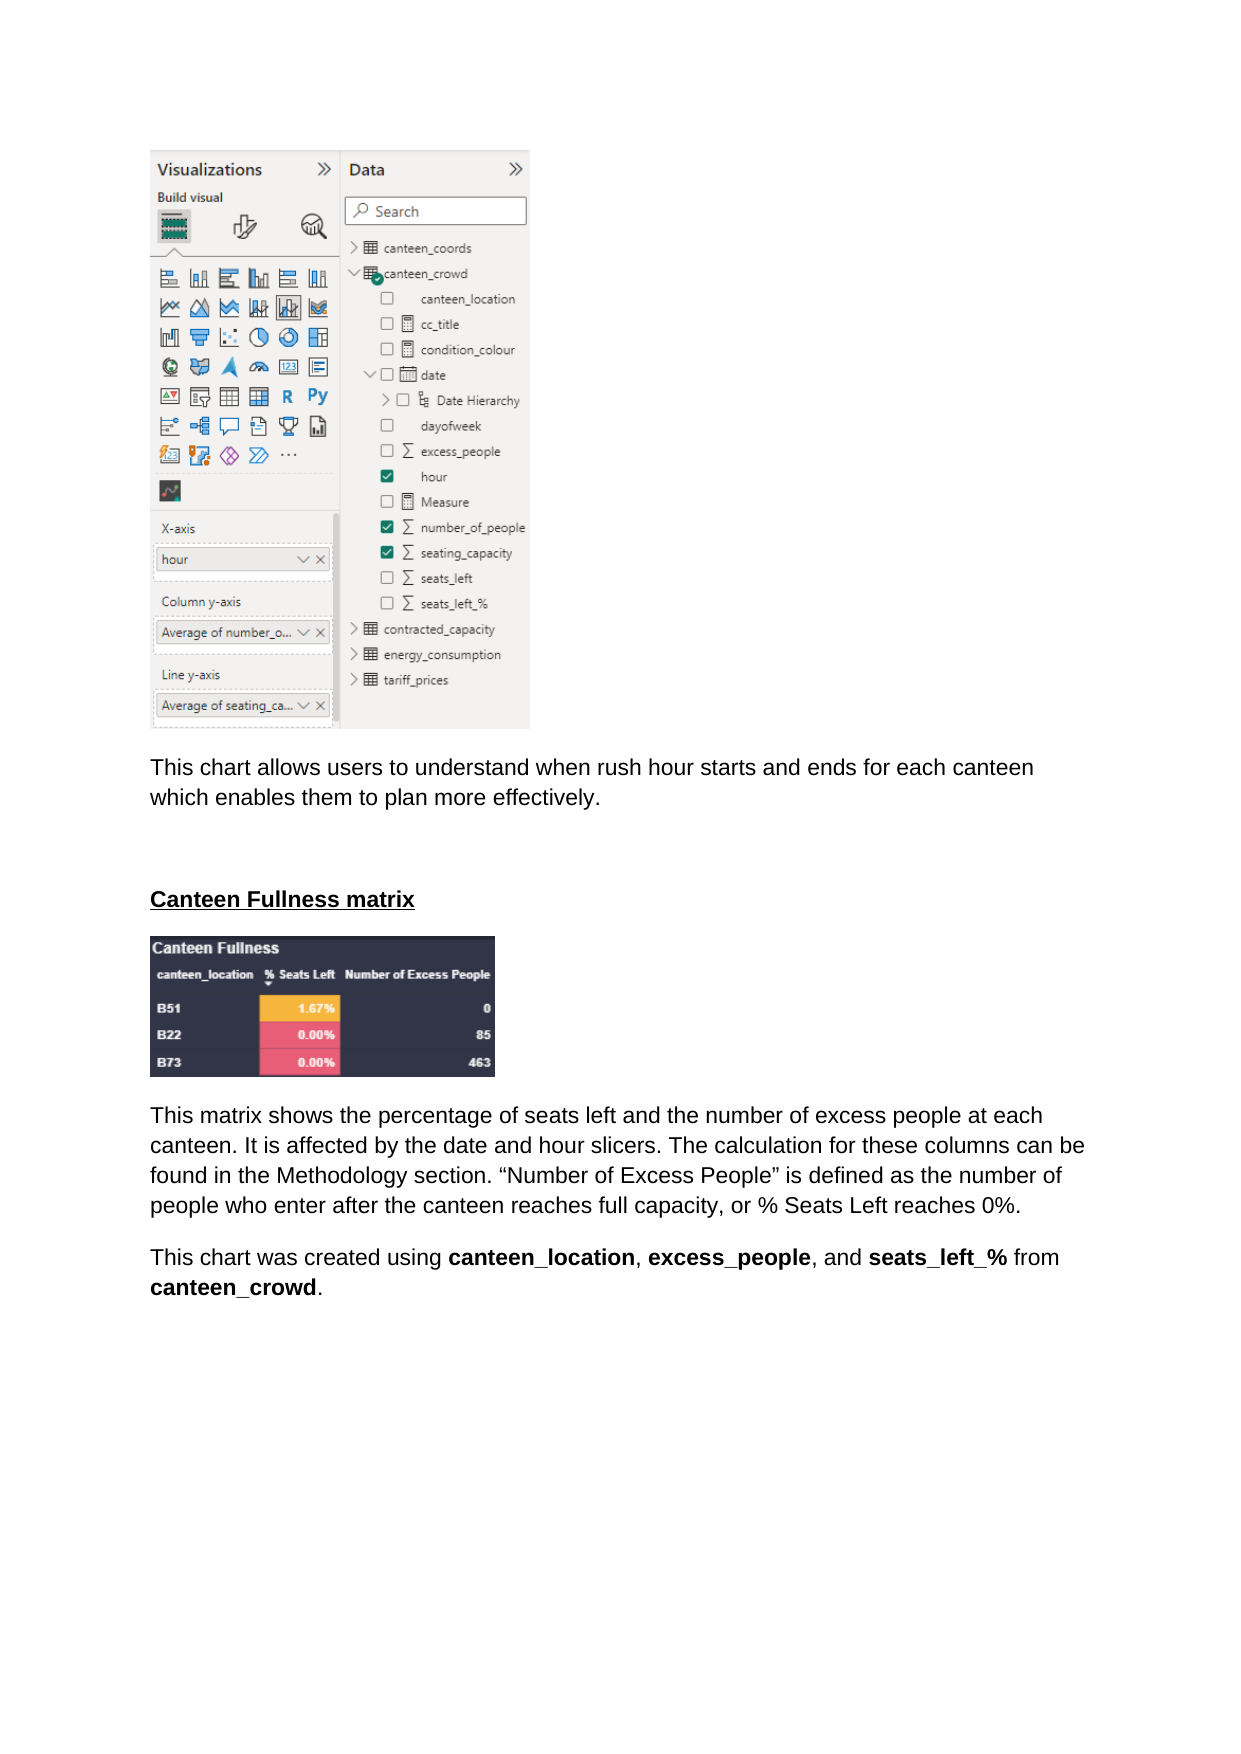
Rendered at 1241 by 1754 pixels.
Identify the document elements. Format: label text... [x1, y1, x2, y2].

text This chart allows users to understand when rush hour starts and ends for each canteen which enables them to plan more effectively. [150, 753, 1090, 810]
picture [150, 150, 530, 729]
text Canteen Fullness matrix [150, 886, 1090, 912]
text This matrix shows the percentage of seats left and the number of excess people at each canteen. It is affected by the date and hour slicers. The calculation for these columns can be found in the Methodology section. “Number of Excess People” is defined as the number of people who enter after the canteen reaches full capacity, or % Seats Left reaches 0%. [150, 1102, 1090, 1219]
picture [150, 936, 495, 1077]
text This chart was created using canteen_location, excess_people, and seats_left_% from canteen_crowd. [150, 1243, 1090, 1300]
